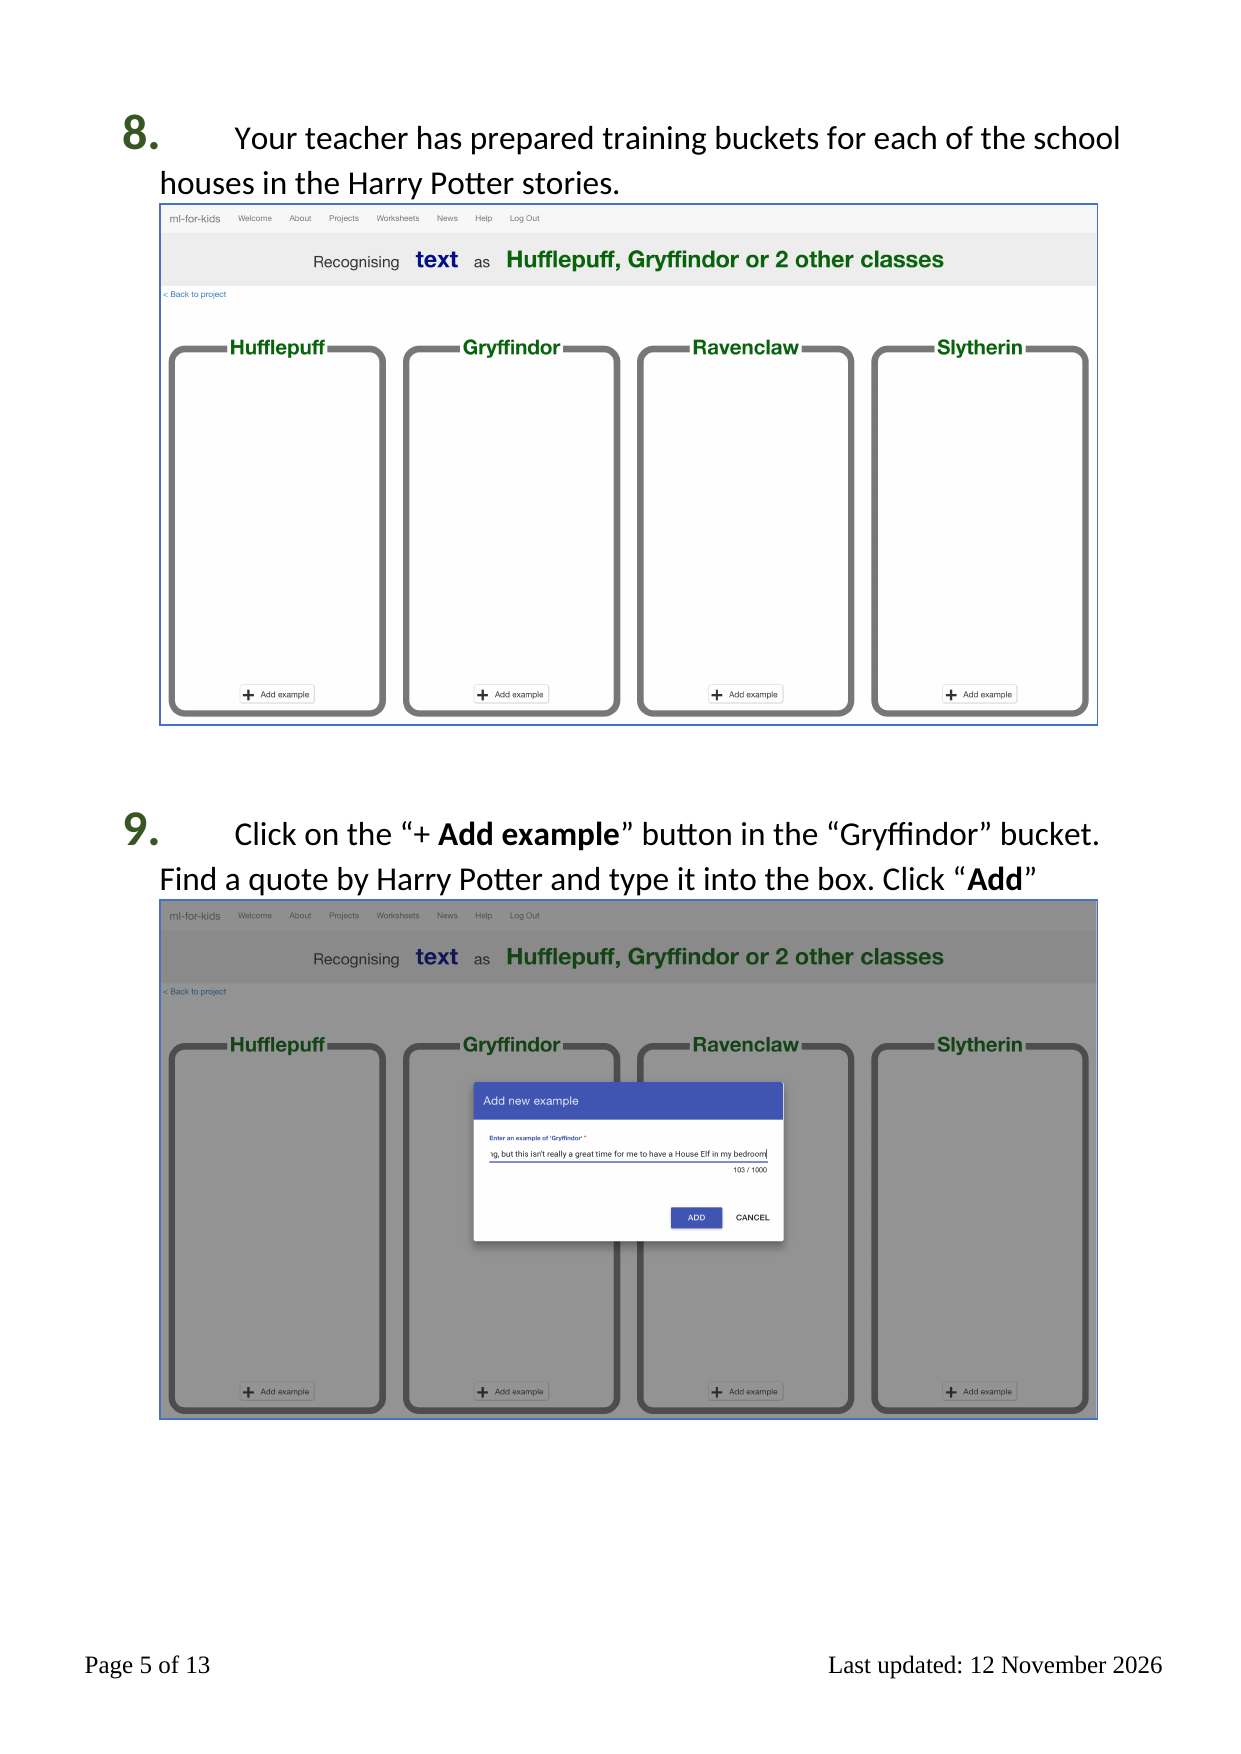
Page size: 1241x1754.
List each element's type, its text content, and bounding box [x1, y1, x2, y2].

picture [161, 901, 1097, 1418]
picture [161, 205, 1097, 724]
